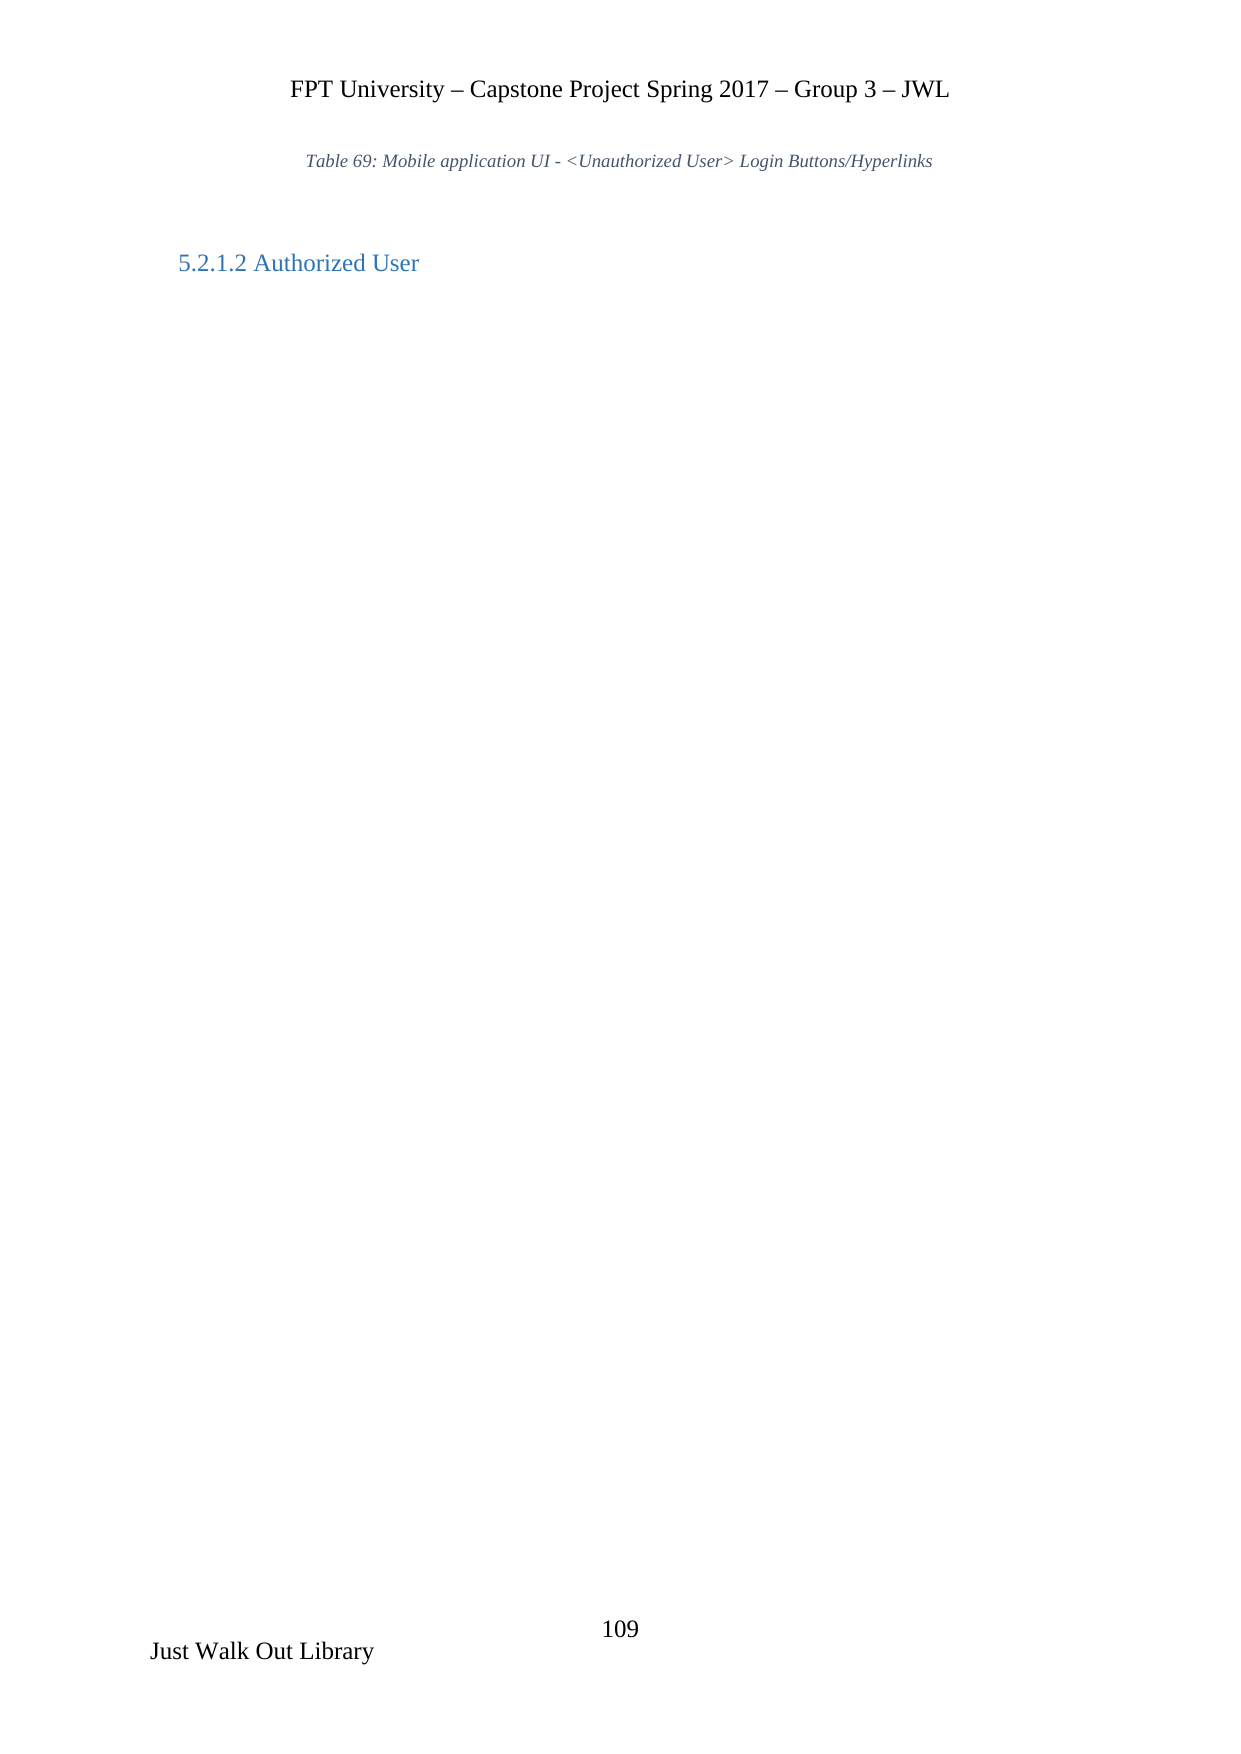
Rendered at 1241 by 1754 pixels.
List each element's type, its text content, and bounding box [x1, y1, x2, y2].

subtitle Authorized User [178, 248, 1090, 277]
